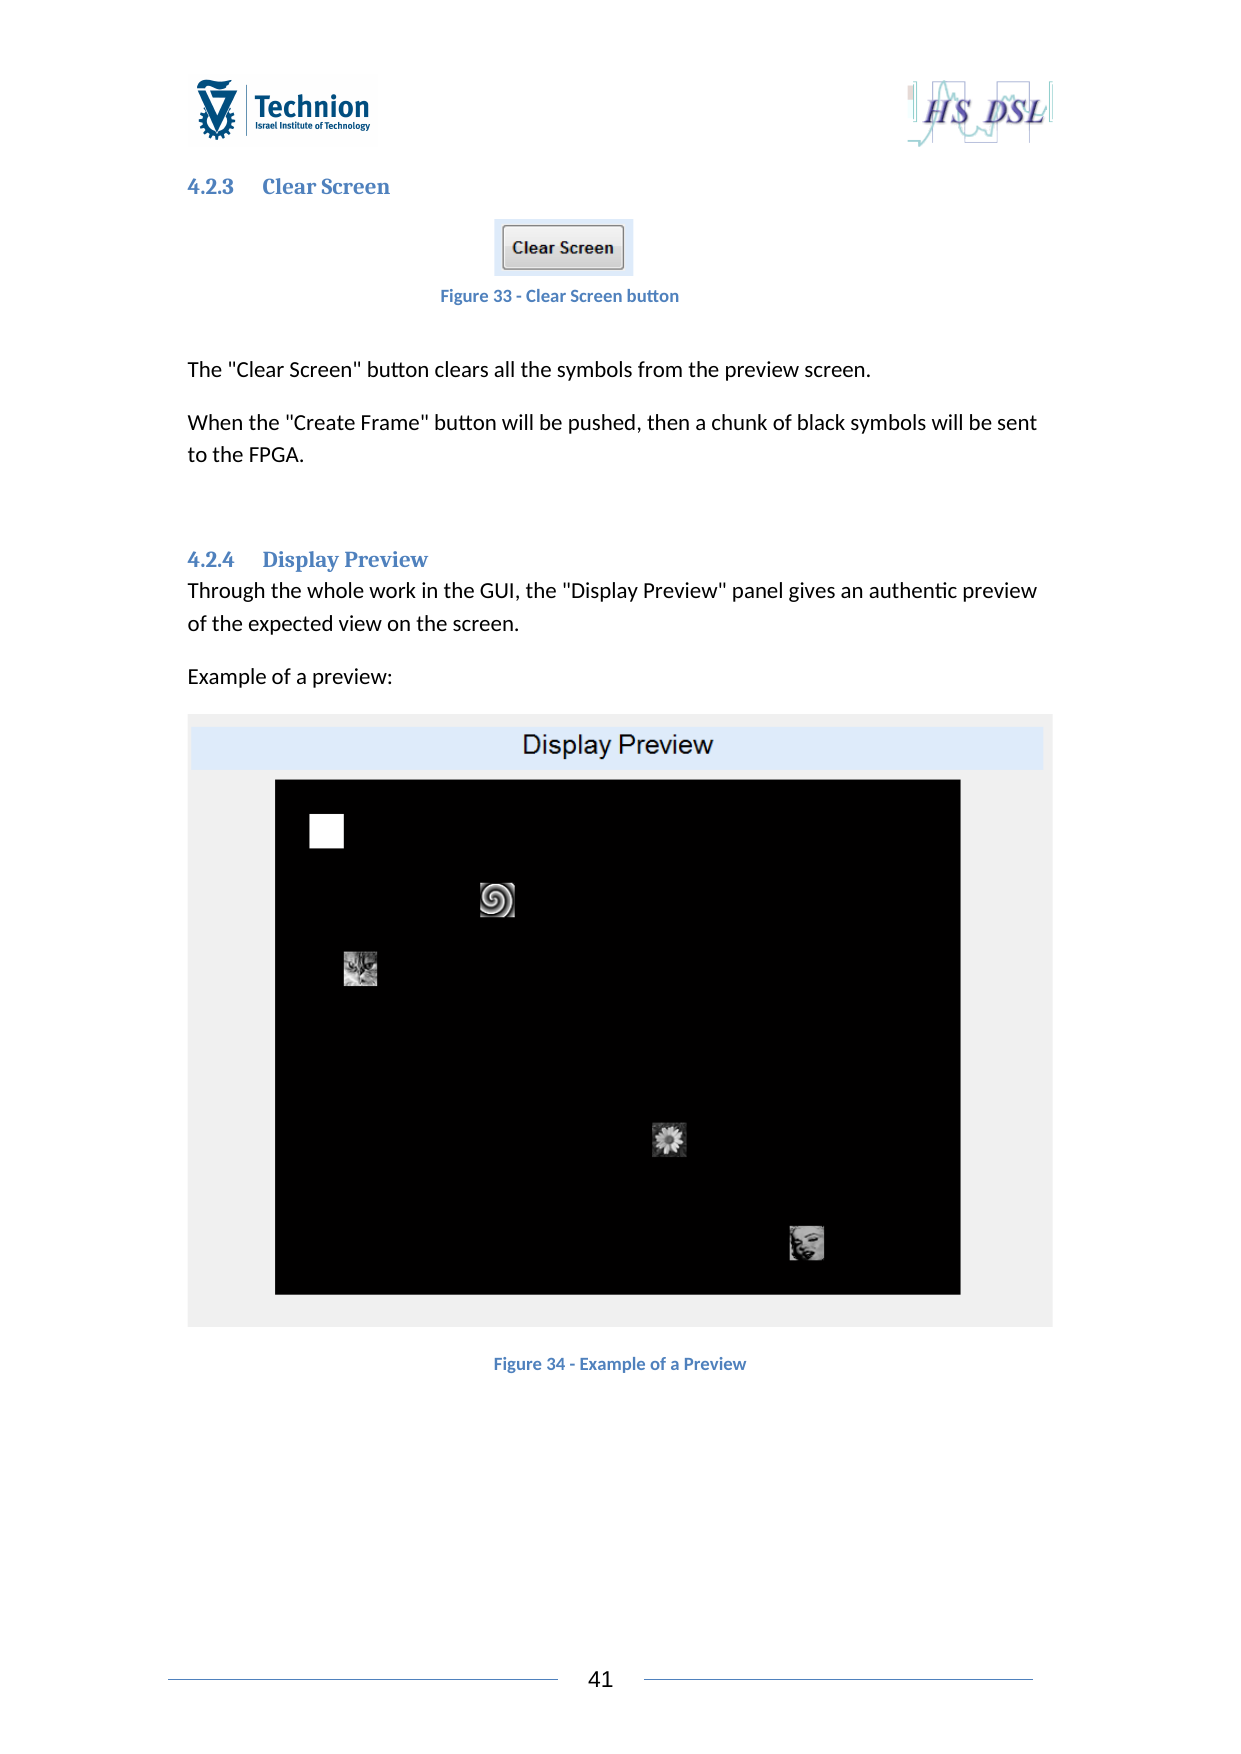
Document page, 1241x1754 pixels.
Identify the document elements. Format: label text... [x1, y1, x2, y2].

text When the "Create Frame" button will be pushed, then a chunk of black symbols will be sent to the FPGA. [187, 408, 1053, 468]
picture [494, 219, 634, 276]
picture [187, 714, 1053, 1327]
text Through the whole work in the GUI, the "Display Preview" panel gives an authentic preview of the expected view on the screen. [187, 577, 1053, 637]
picture [907, 73, 1053, 147]
subtitle Clear Screen [187, 174, 1053, 200]
text The "Clear Screen" button clears all the symbols from the preview screen. [187, 204, 1053, 383]
text Example of a preview: [187, 662, 1053, 690]
picture [187, 74, 378, 147]
subtitle Display Preview [187, 546, 1053, 573]
